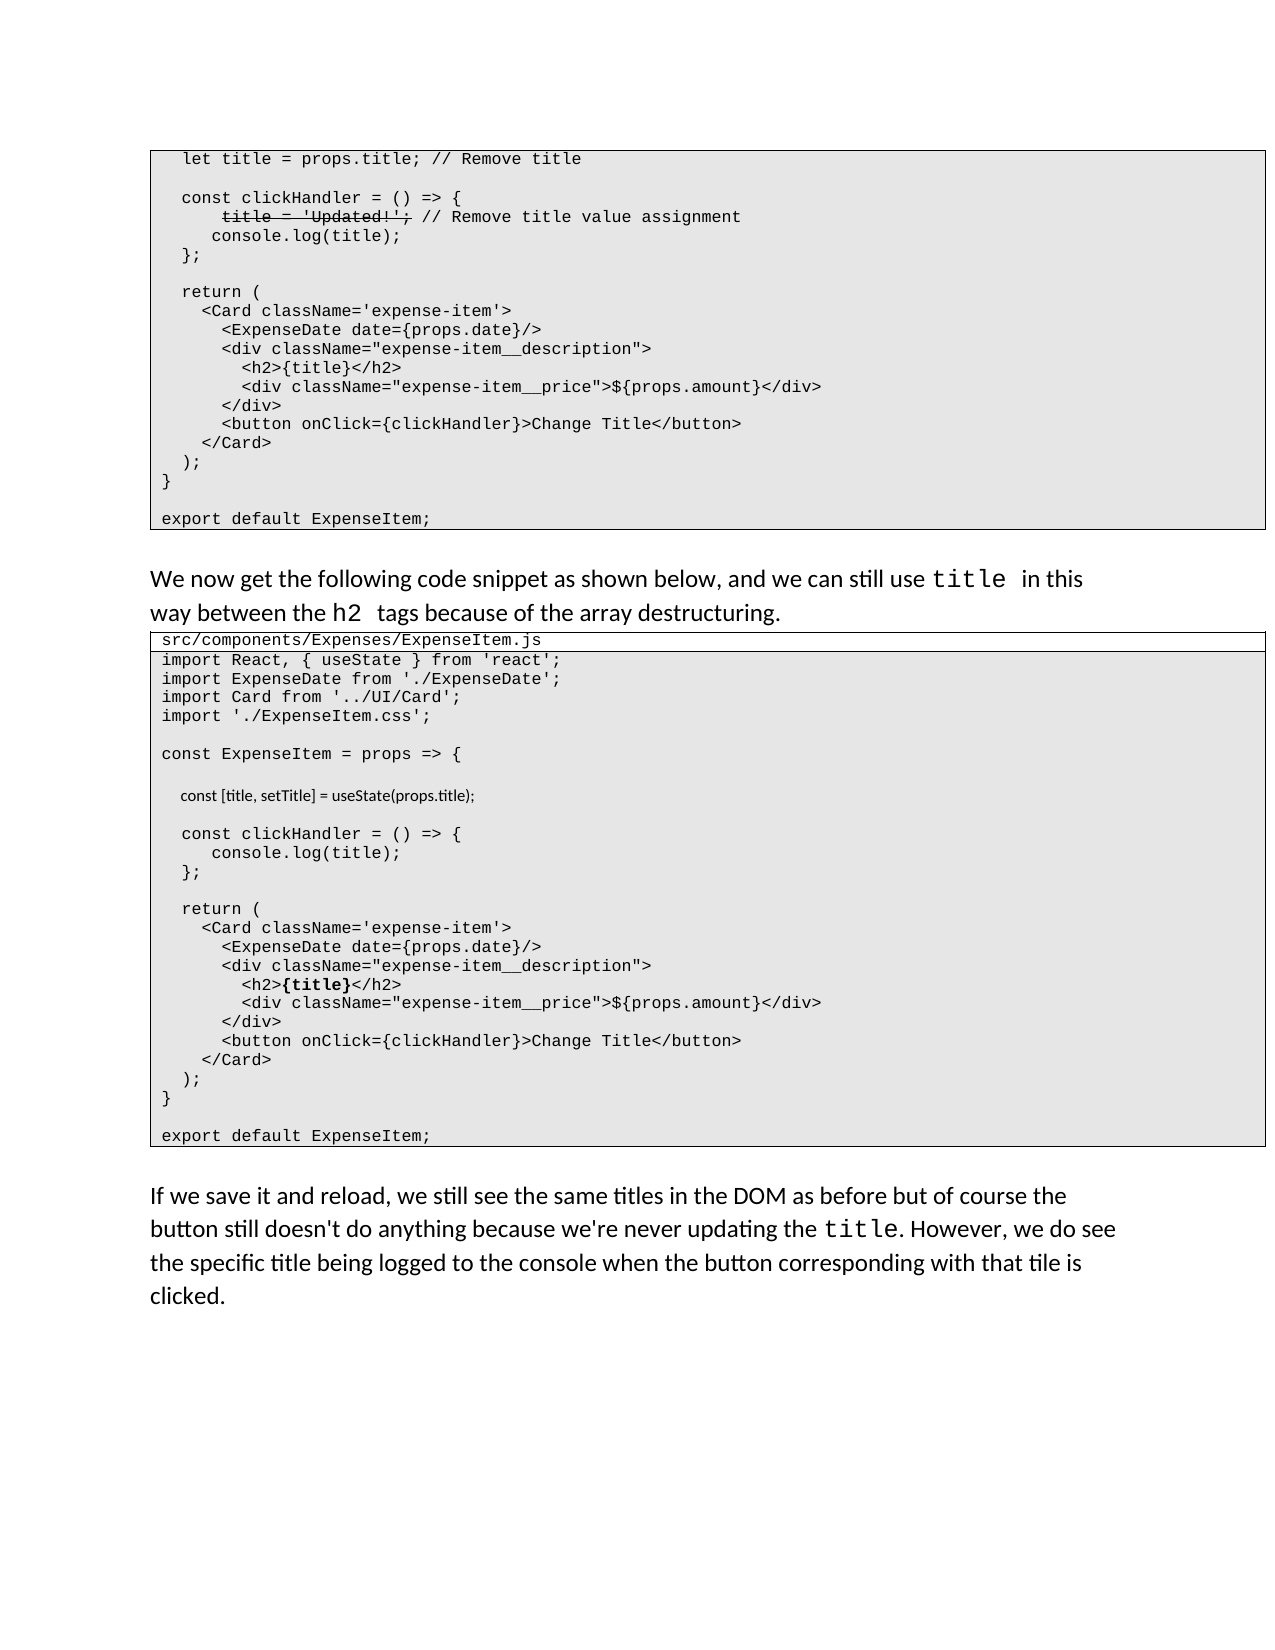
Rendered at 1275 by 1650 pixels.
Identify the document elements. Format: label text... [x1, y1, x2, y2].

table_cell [151, 151, 1265, 529]
text If we save it and reload, we still see the same titles in the DOM as before but of course the button still doesn't do anything because we're never updating the title. However, we do see the specific title being logged to the console when the button corresponding with that tile is clicked. [150, 1180, 1125, 1310]
table_cell import React, { useState } from 'react'; import ExpenseDate from './ExpenseDate'; import Card from '../UI/Card'; import './ExpenseItem.css'; const ExpenseItem = props => { const [title, setTitle] = useState(props.title); const clickHandler = () => { console.log(title); }; return ( <Card className='expense-item'> <ExpenseDate date={props.date}/> <div className="expense-item__description"> <h2>{title}</h2> <div className="expense-item__price">${props.amount}</div> </div> <button onClick={clickHandler}>Change Title</button> </Card> ); } export default ExpenseItem; [151, 652, 1265, 1146]
table_header src/components/Expenses/ExpenseItem.js [151, 633, 1265, 651]
text We now get the following code snippet as shown below, and we can still use title in this way between the h2 tags because of the array destructuring. [150, 563, 1125, 629]
